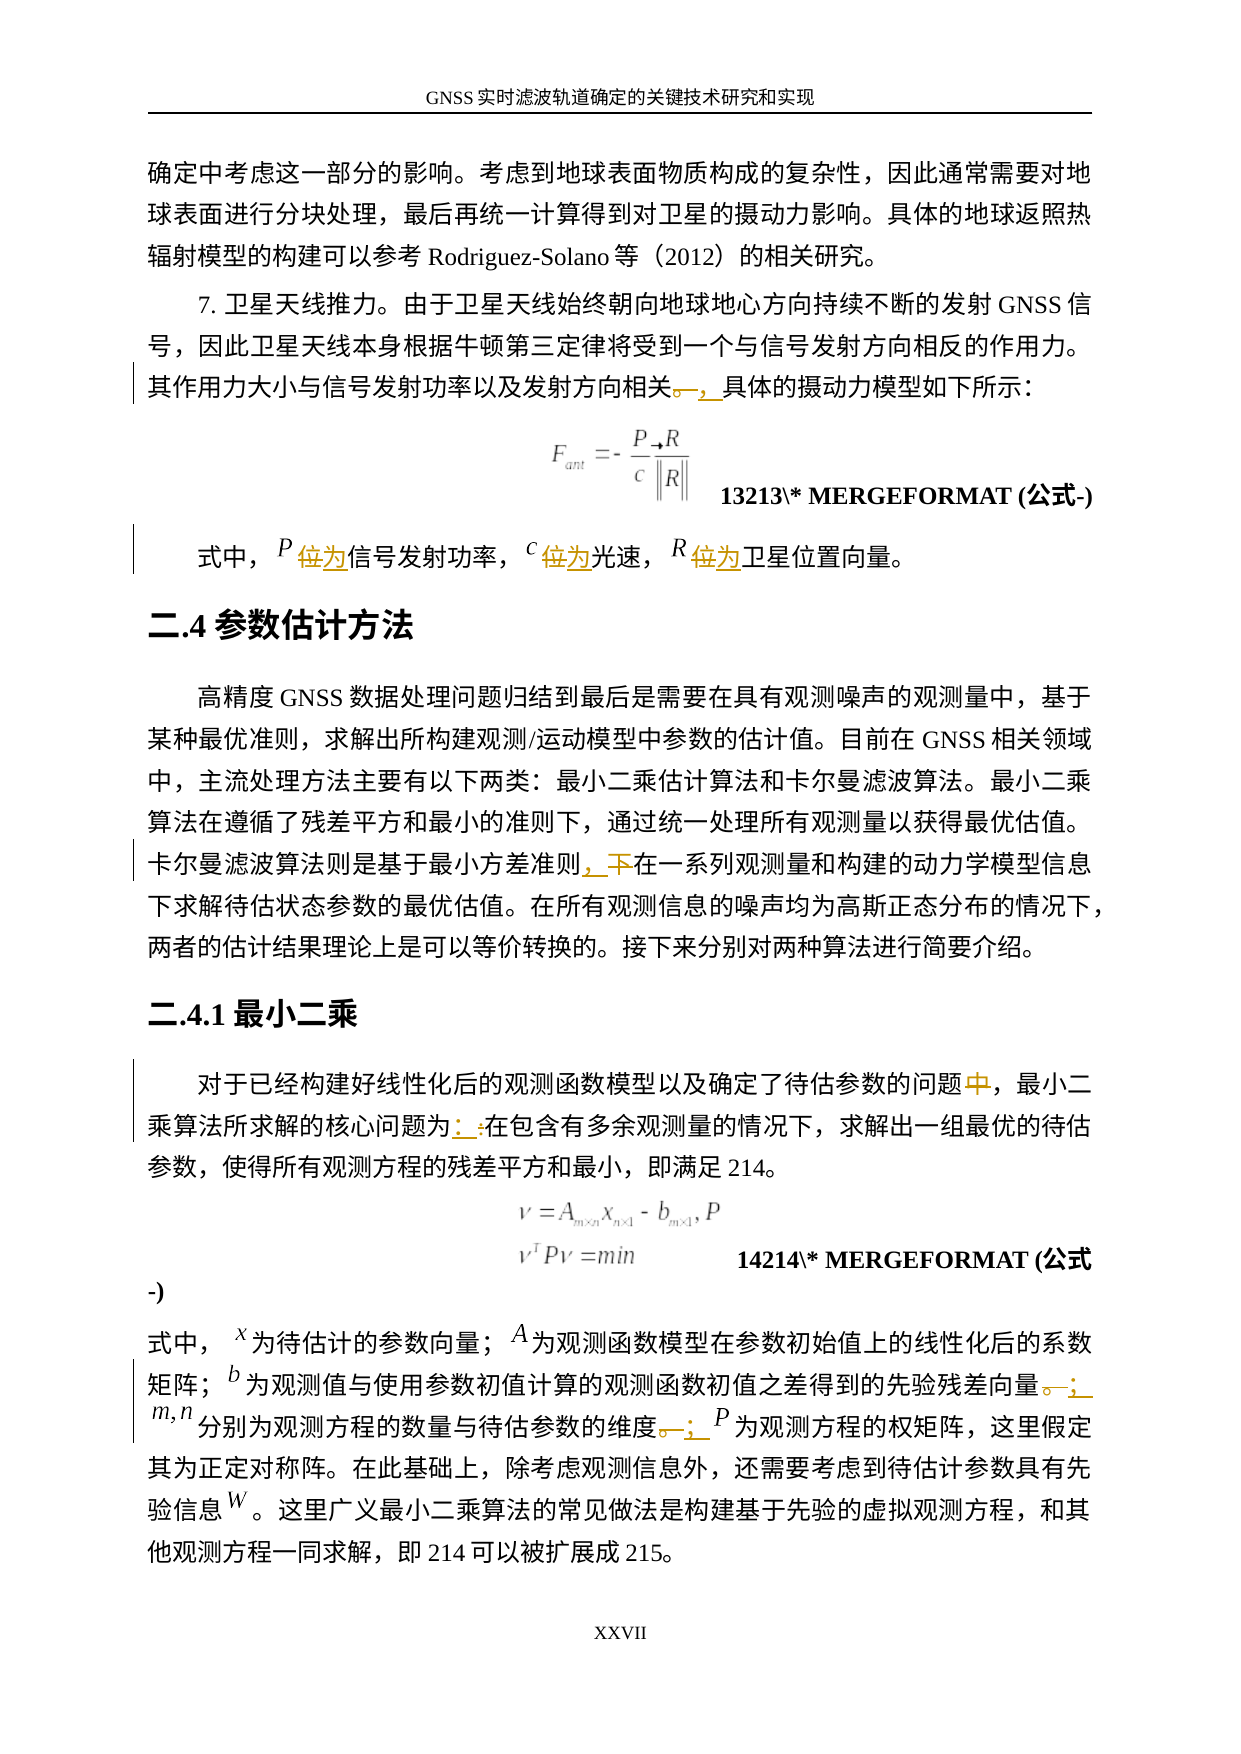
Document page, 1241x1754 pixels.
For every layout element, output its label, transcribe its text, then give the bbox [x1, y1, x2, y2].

text 7. 卫星天线推力。由于卫星天线始终朝向地球地心方向持续不断的发射GNSS信号，因此卫星天线本身根据牛顿第三定律将受到一个与信号发射方向相反的作用力。其作用力大小与信号发射功率以及发射方向相关具体的摄动力模型如下所示： [148, 279, 1092, 404]
text 对于已经构建好线性化后的观测函数模型以及确定了待估参数的问题，最小二乘算法所求解的核心问题为在包含有多余观测量的情况下，求解出一组最优的待估参数，使得所有观测方程的残差平方和最小，即满足。 [148, 1059, 1092, 1184]
text 高精度GNSS数据处理问题归结到最后是需要在具有观测噪声的观测量中，基于某种最优准则，求解出所构建观测/运动模型中参数的估计值。目前在GNSS相关领域中，主流处理方法主要有以下两类：最小二乘估计算法和卡尔曼滤波算法。最小二乘算法在遵循了残差平方和最小的准则下，通过统一处理所有观测量以获得最优估值。卡尔曼滤波算法则是基于最小方差准则在一系列观测量和构建的动力学模型信息下求解待估状态参数的最优估值。在所有观测信息的噪声均为高斯正态分布的情况下，两者的估计结果理论上是可以等价转换的。接下来分别对两种算法进行简要介绍。 [148, 672, 1092, 964]
text 最小二乘 [148, 989, 1092, 1034]
text 式中，信号发射功率，光速，卫星位置向量。 [148, 524, 1092, 574]
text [148, 148, 1092, 273]
subtitle 参数估计方法 [148, 599, 1092, 647]
text 式中， 为待估计的参数向量；为观测函数模型在参数初始值上的线性化后的系数矩阵；为观测值与使用参数初值计算的观测函数初值之差得到的先验残差向量分别为观测方程的数量与待估参数的维度为观测方程的权矩阵，这里假定其为正定对称阵。在此基础上，除考虑观测信息外，还需要考虑到待估计参数具有先验信息。这里广义最小二乘算法的常见做法是构建基于先验的虚拟观测方程，和其他观测方程一同求解，即可以被扩展成。 [148, 1317, 1092, 1569]
